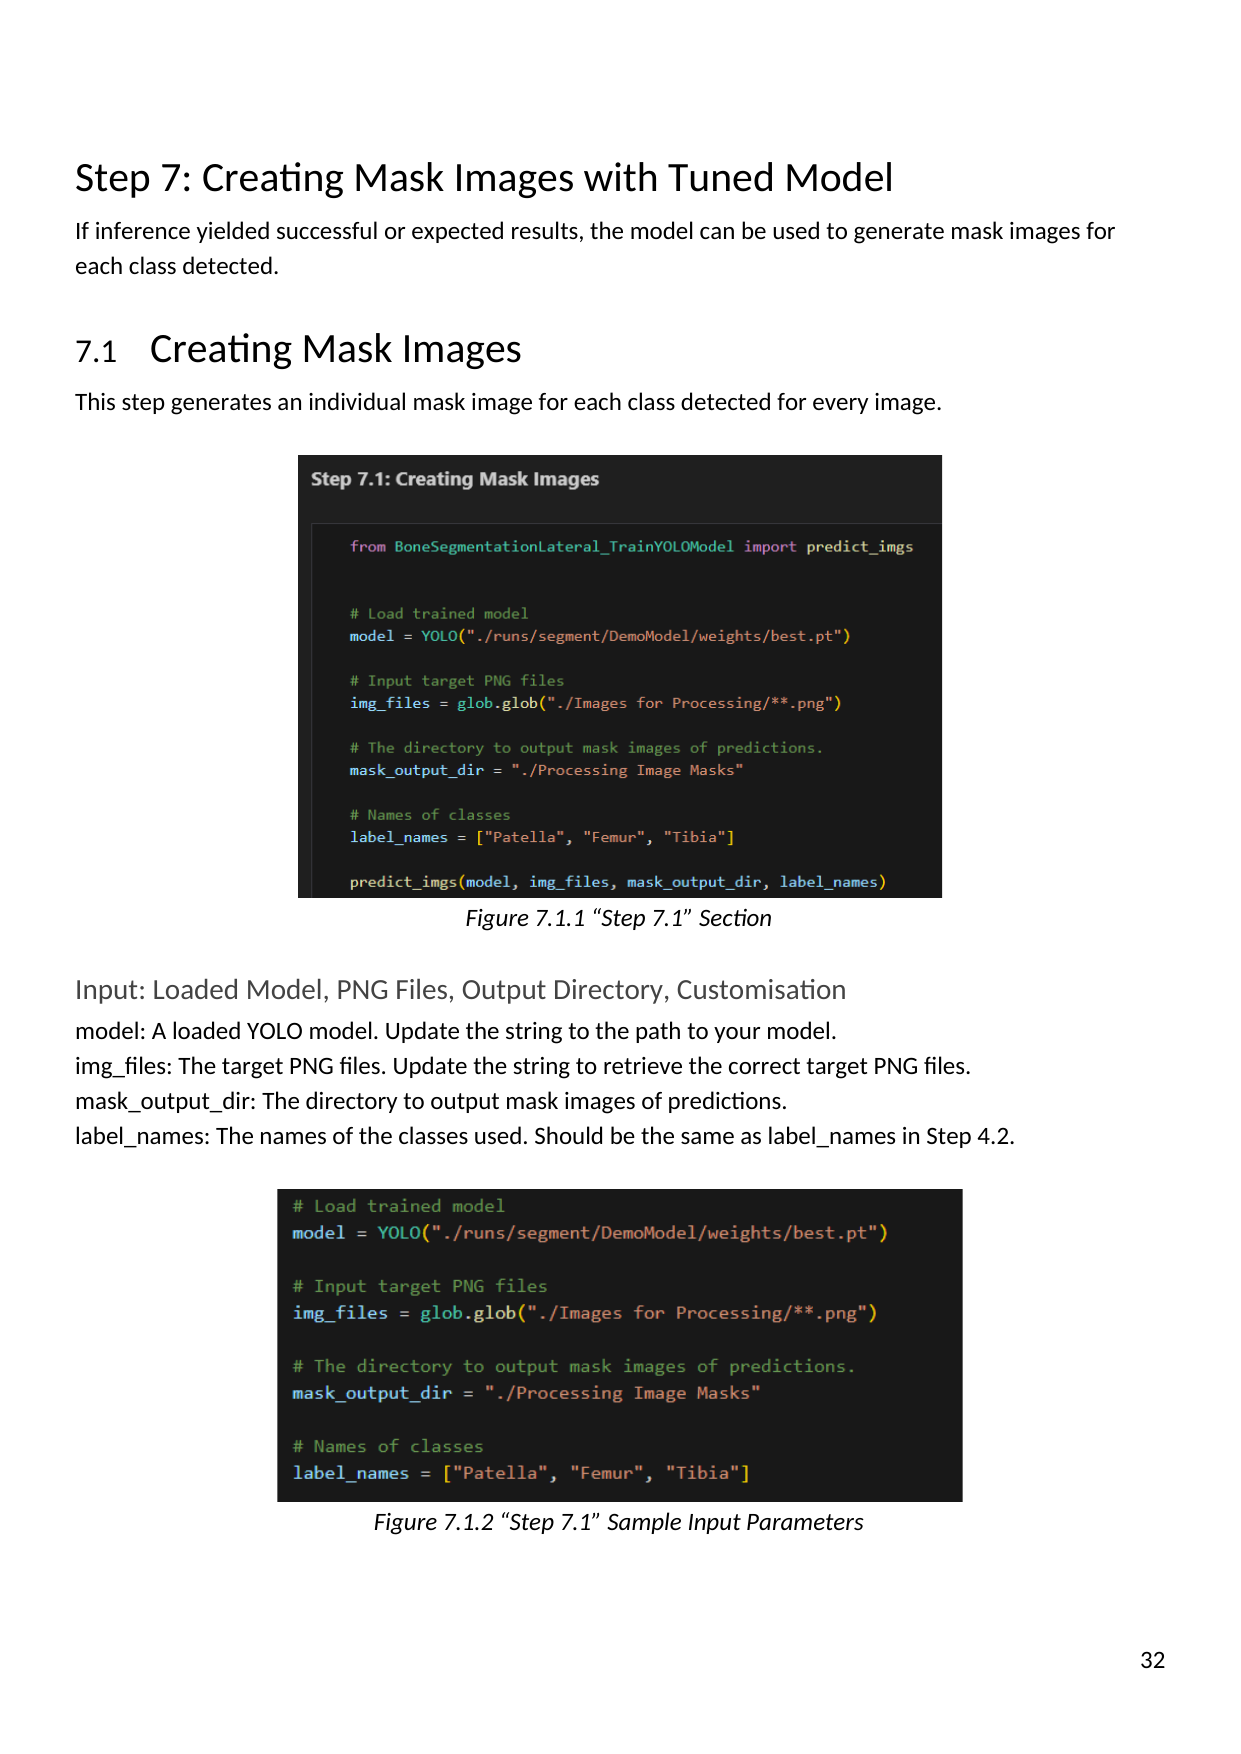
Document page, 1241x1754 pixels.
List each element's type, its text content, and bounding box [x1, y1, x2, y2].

picture [277, 1189, 963, 1502]
text img_files: The target PNG files. Update the string to retrieve the correct target PNG files. [75, 1050, 1165, 1080]
subtitle Input: Loaded Model, PNG Files, Output Directory, Customisation [75, 971, 1165, 1006]
subtitle 7.1 Creating Mask Images [75, 322, 1165, 373]
picture [298, 455, 943, 898]
text This step generates an individual mask image for each class detected for every image. [75, 386, 1165, 416]
text mask_output_dir: The directory to output mask images of predictions. [75, 1085, 1165, 1115]
text label_names: The names of the classes used. Should be the same as label_names in Step 4.2. [75, 1120, 1165, 1150]
subtitle Step 7: Creating Mask Images with Tuned Model [75, 151, 1165, 202]
text model: A loaded YOLO model. Update the string to the path to your model. [75, 1015, 1165, 1045]
text Figure 7.1.2 “Step 7.1” Sample Input Parameters [75, 1506, 1165, 1537]
text If inference yielded successful or expected results, the model can be used to generate mask images for each class detected. [75, 215, 1165, 280]
text Figure 7.1.1 “Step 7.1” Section [75, 902, 1165, 933]
